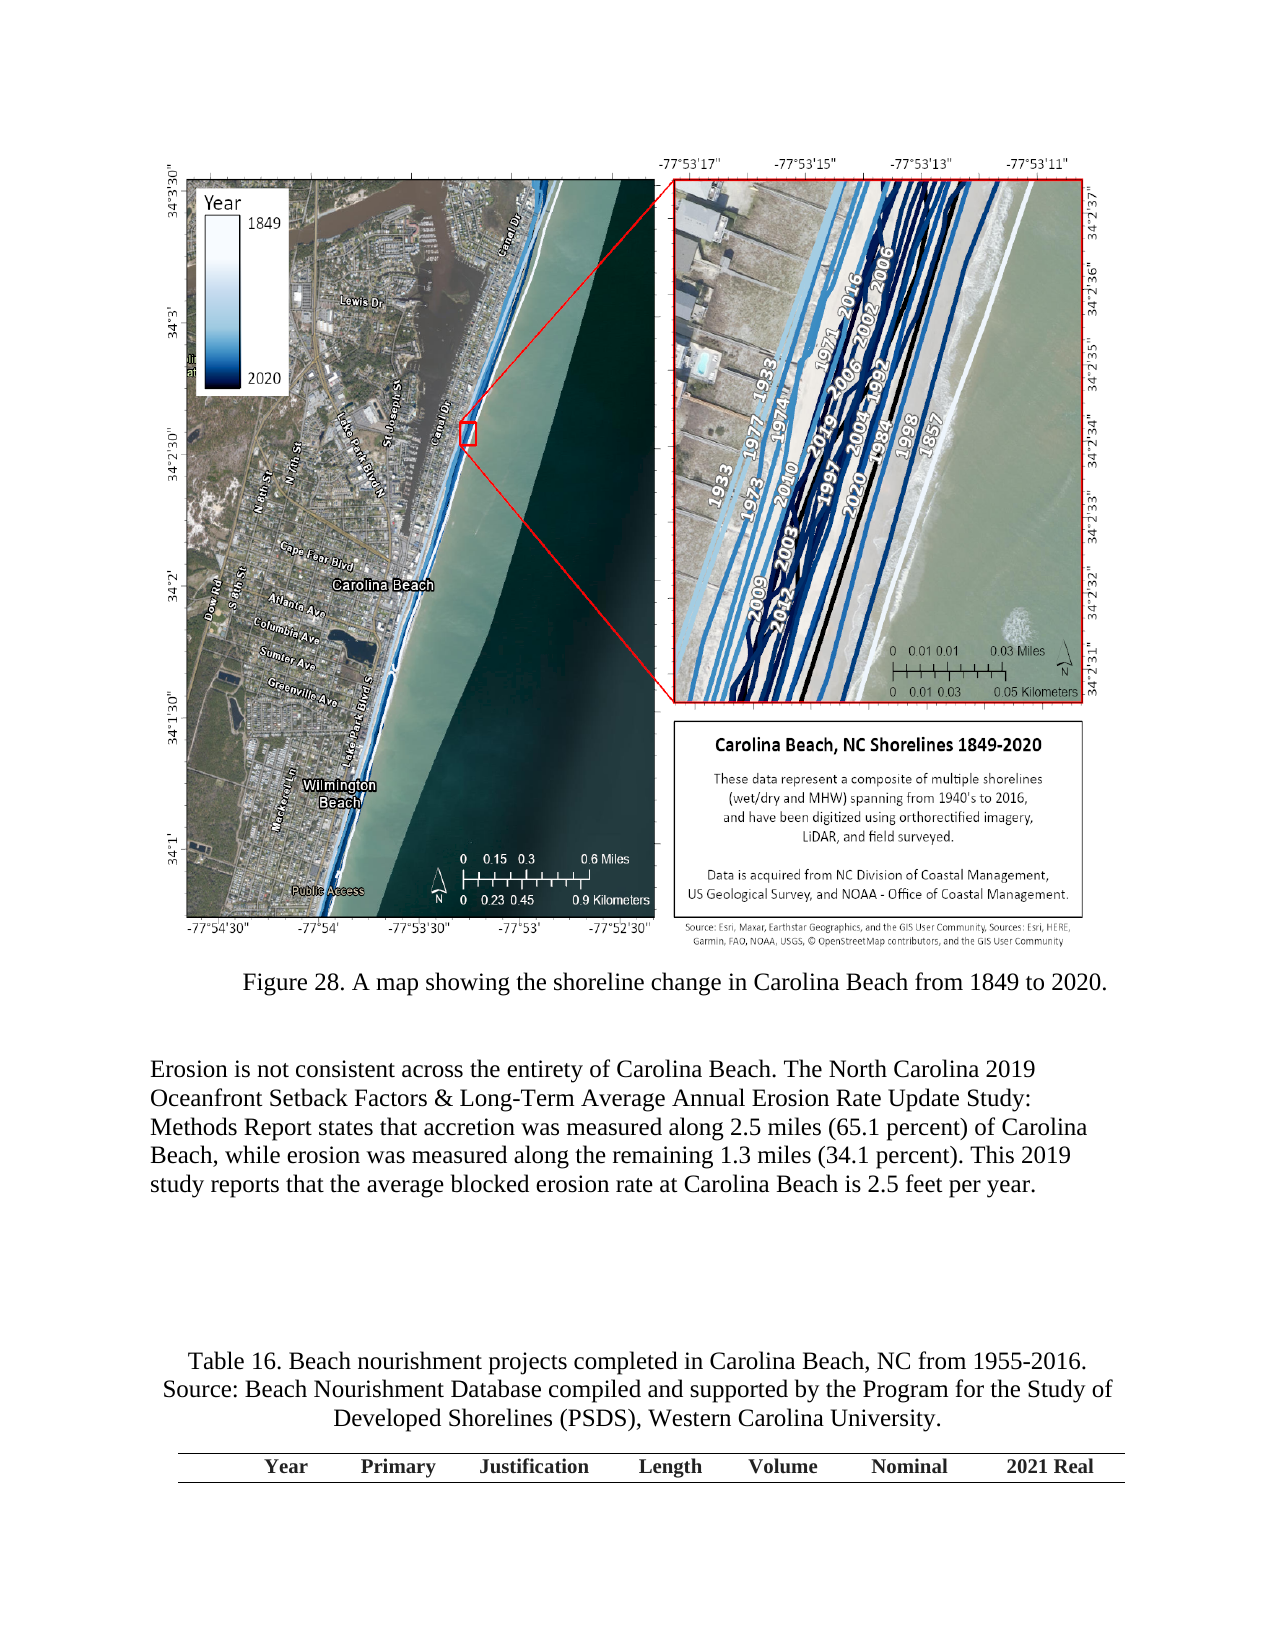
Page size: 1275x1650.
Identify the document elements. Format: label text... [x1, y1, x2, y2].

picture [161, 150, 1114, 953]
table_header 2021 Real Cost [975, 1454, 1125, 1482]
table_header Justification [450, 1454, 619, 1482]
text Figure 28. A map showing the shoreline change in Carolina Beach from 1849 to 2020. [225, 967, 1125, 996]
list Erosion is not consistent across the entirety of Carolina Beach. The North Carolina 2019 Oceanfront Setback Factors & Long-Term Average Annual Erosion Rate Update Study: Methods Report states that accretion was measured along 2.5 miles (65.1 percent) of Carolina Beach, while erosion was measured along the remaining 1.3 miles (34.1 percent). This 2019 study reports that the average blocked erosion rate at Carolina Beach is 2.5 feet per year. [150, 1054, 1125, 1198]
table_header Year Completed [225, 1454, 347, 1482]
table_header Length (ft) [619, 1454, 722, 1482]
text Table 16. Beach nourishment projects completed in Carolina Beach, NC from 1955-2016. Source: Beach Nourishment Database compiled and supported by the Program for the Study of Developed Shorelines (PSDS), Western Carolina University. [150, 1346, 1125, 1432]
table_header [347, 1454, 449, 1482]
table_header Nominal Cost [844, 1454, 975, 1482]
table_header [178, 1454, 225, 1482]
table_header Volume (CY) [722, 1454, 844, 1482]
